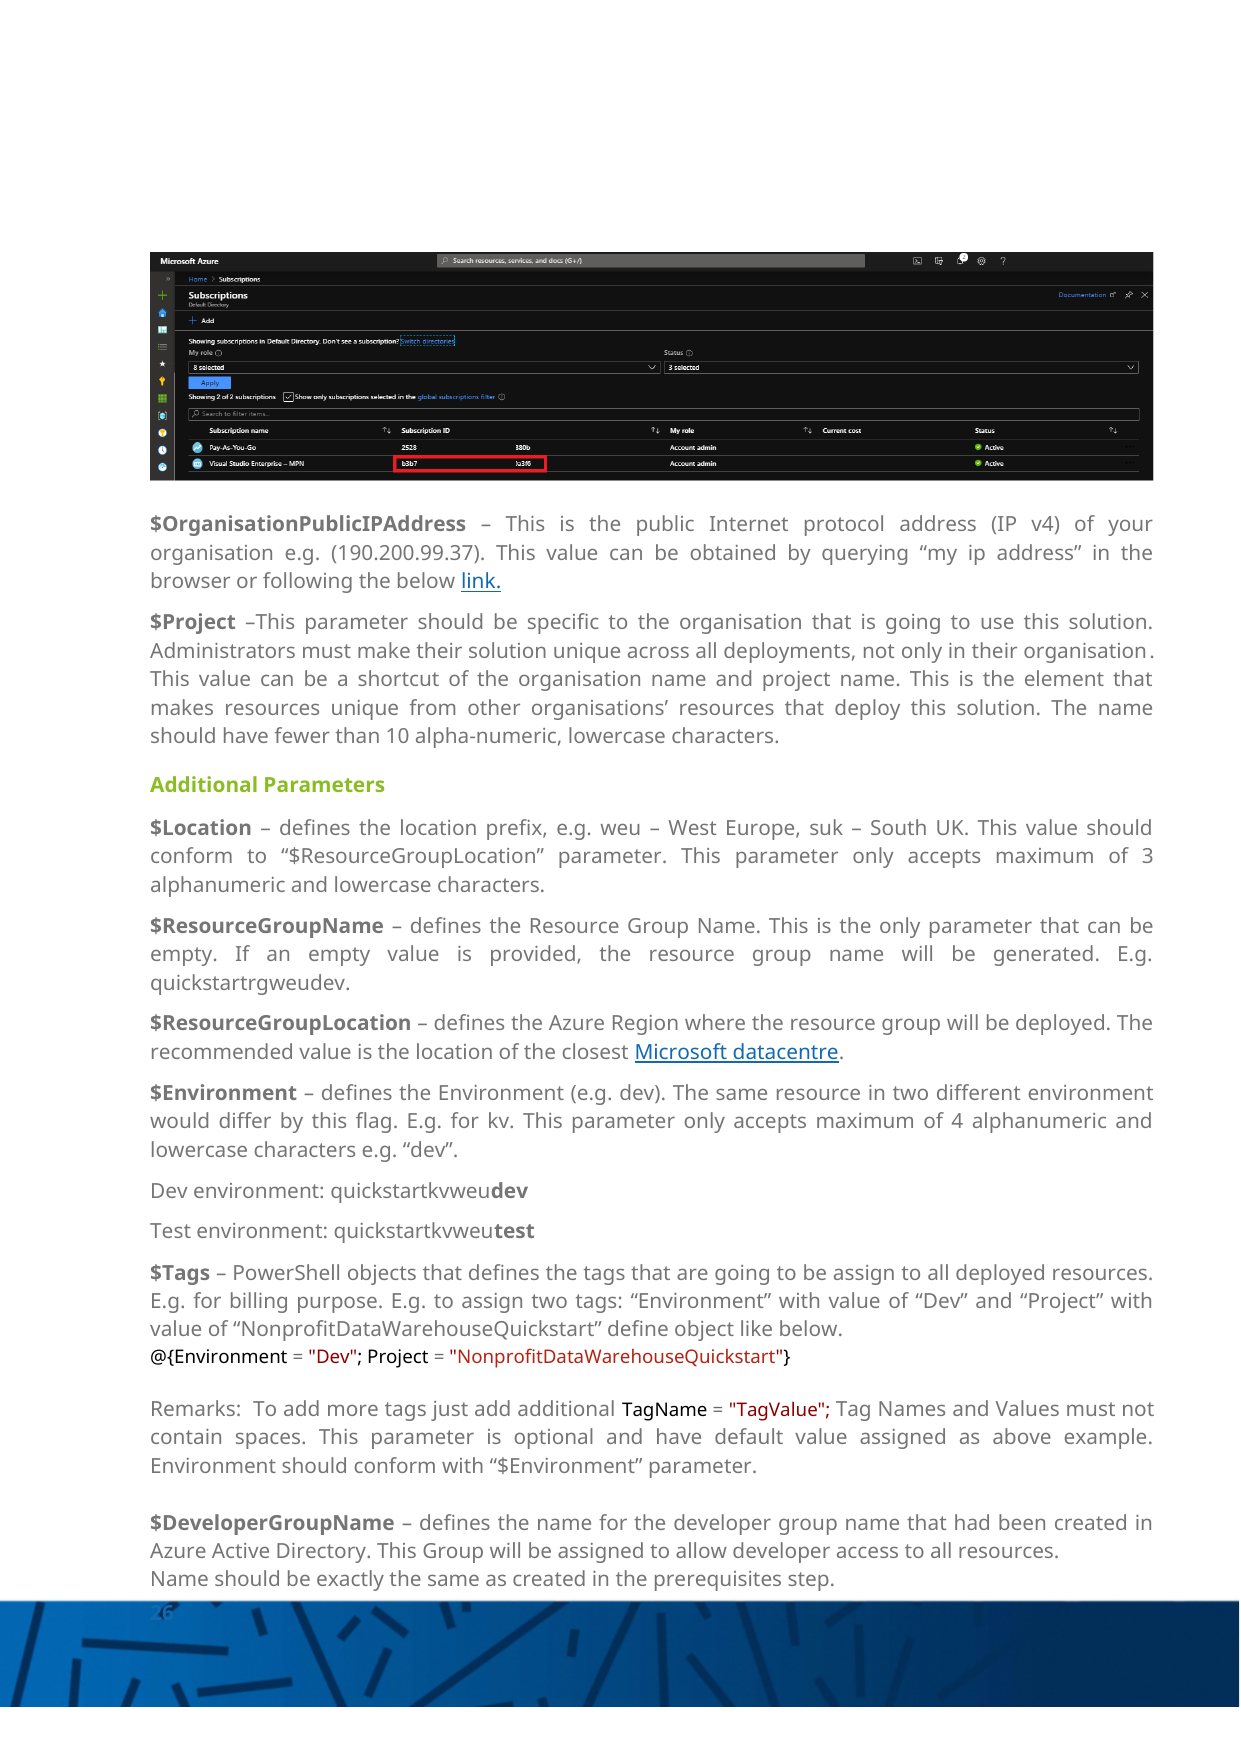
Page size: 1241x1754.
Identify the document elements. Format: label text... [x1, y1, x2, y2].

text $ResourceGroupName – defines the Resource Group Name. This is the only parameter that can be empty. If an empty value is provided, the resource group name will be generated. E.g. quickstartrgweudev. [150, 911, 1155, 996]
text $ResourceGroupLocation – defines the Azure Region where the resource group will be deployed. The recommended value is the location of the closest Microsoft datacentre. [150, 1008, 1155, 1065]
text $Environment – defines the Environment (e.g. dev). The same resource in two different environment would differ by this flag. E.g. for kv. This parameter only accepts maximum of 4 alphanumeric and lowercase characters e.g. “dev”. [150, 1078, 1155, 1163]
text $Project –This parameter should be specific to the organisation that is going to use this solution. Administrators must make their solution unique across all deployments, not only in their organisation. This value can be a shortcut of the organisation name and project name. This is the element that makes resources unique from other organisations’ resources that deploy this solution. The name should have fewer than 10 alpha-numeric, lowercase characters. [150, 607, 1155, 749]
text $Location – defines the location prefix, e.g. weu – West Europe, suk – South UK. This value should conform to “$ResourceGroupLocation” parameter. This parameter only accepts maximum of 3 alphanumeric and lowercase characters. [150, 813, 1155, 898]
text Test environment: quickstartkvweutest [150, 1217, 1155, 1245]
text @{Environment = "Dev"; Project = "NonprofitDataWarehouseQuickstart"} [150, 1343, 1155, 1368]
text $Tags – PowerShell objects that defines the tags that are going to be assign to all deployed resources. E.g. for billing purpose. E.g. to assign two tags: “Environment” with value of “Dev” and “Project” with value of “NonprofitDataWarehouseQuickstart” define object like below. [150, 1258, 1155, 1343]
text Dev environment: quickstartkvweudev [150, 1176, 1155, 1204]
picture [0, 1598, 1240, 1707]
text Name should be exactly the same as created in the prerequisites step. [150, 1564, 1155, 1593]
subtitle Additional Parameters [150, 770, 1155, 799]
text Remarks: To add more tags just add additional TagName = "TagValue"; Tag Names and Values must not contain spaces. This parameter is optional and have default value assigned as above example. Environment should conform with “$Environment” parameter. [150, 1394, 1155, 1479]
text $DeveloperGroupName – defines the name for the developer group name that had been created in Azure Active Directory. This Group will be assigned to allow developer access to all resources. [150, 1508, 1155, 1564]
picture [150, 252, 1154, 481]
